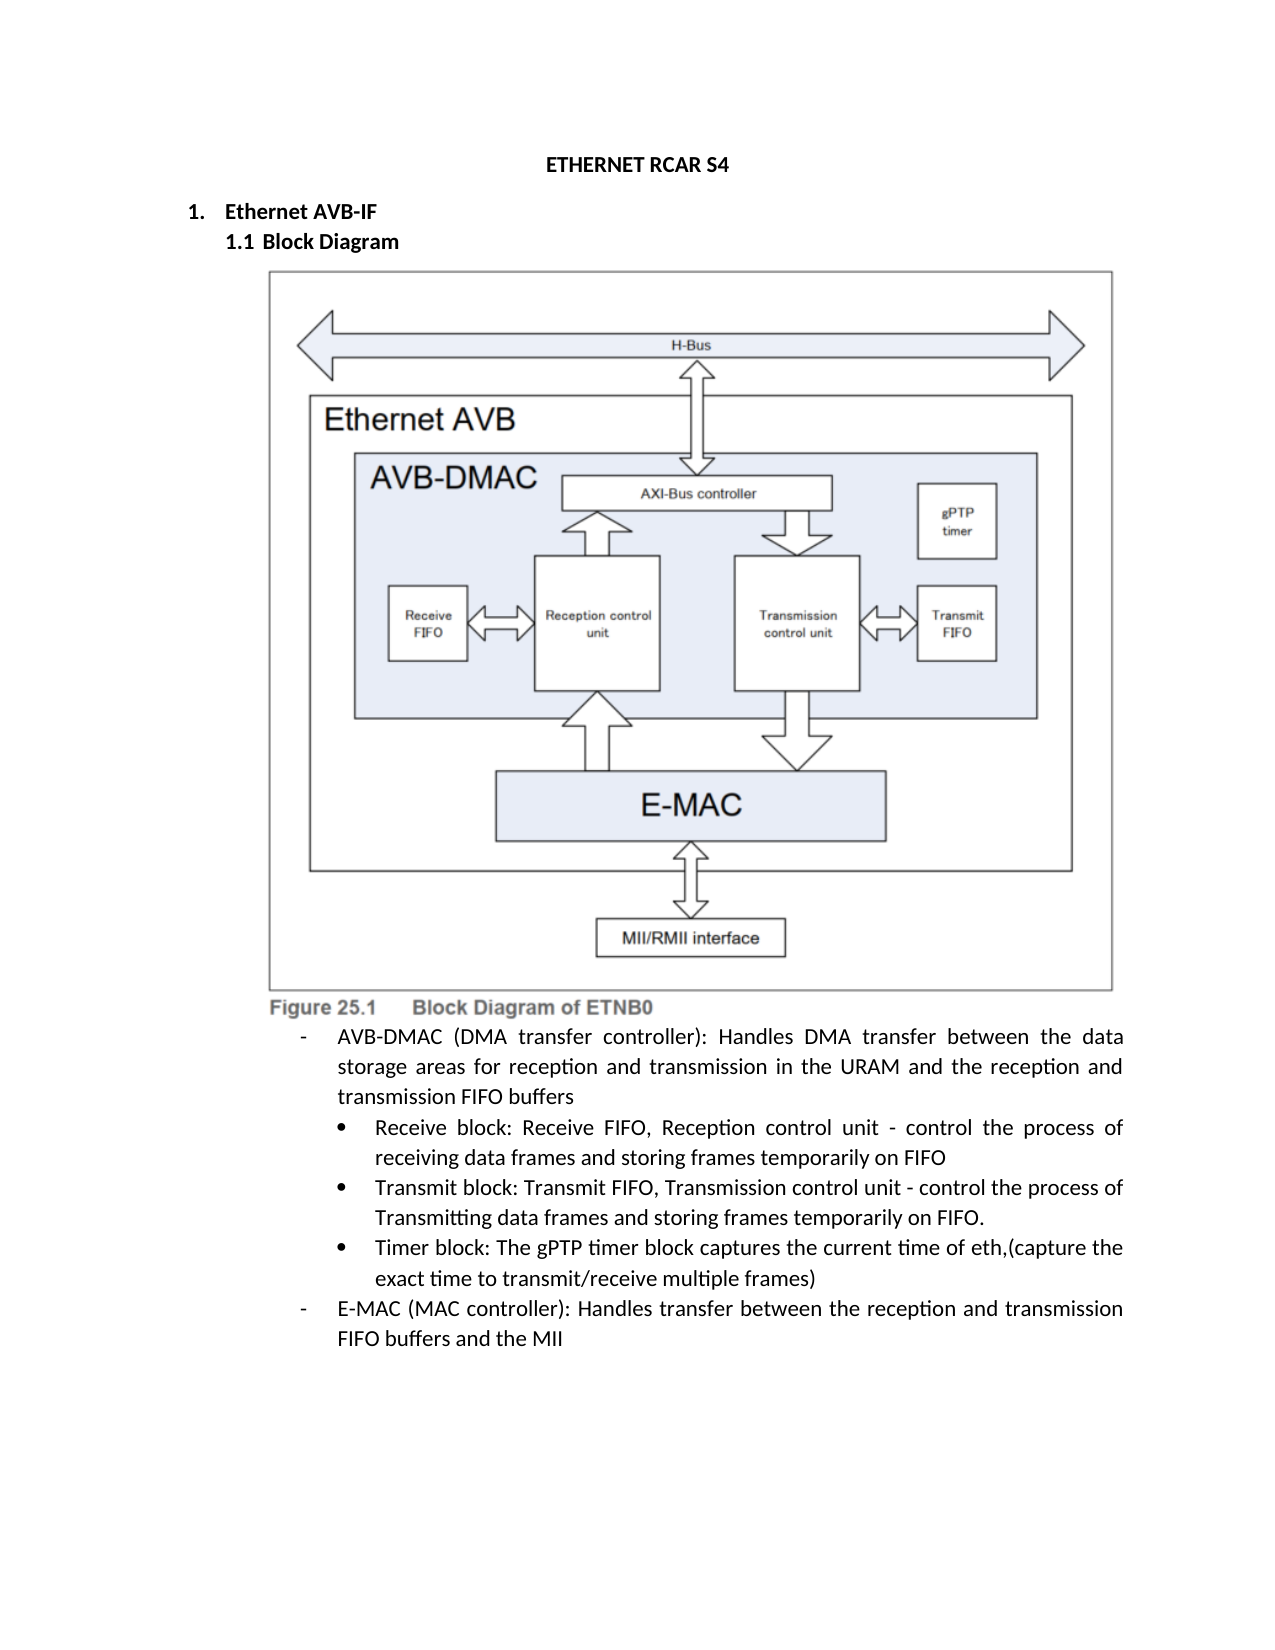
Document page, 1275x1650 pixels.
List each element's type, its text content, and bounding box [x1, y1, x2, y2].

picture [262, 257, 1126, 1020]
list Receive block: Receive FIFO, Reception control unit - control the process of receiving data frames and storing frames temporarily on FIFO [337, 1113, 1125, 1171]
list Ethernet AVB-IF [187, 197, 1125, 225]
list E-MAC (MAC controller): Handles transfer between the reception and transmission FIFO buffers and the MII [300, 1294, 1125, 1352]
list AVB-DMAC (DMA transfer controller): Handles DMA transfer between the data storage areas for reception and transmission in the URAM and the reception and transmission FIFO buffers [300, 1022, 1125, 1110]
list Transmit block: Transmit FIFO, Transmission control unit - control the process of Transmitting data frames and storing frames temporarily on FIFO. [337, 1173, 1125, 1231]
text ETHERNET RCAR S4 [150, 150, 1125, 178]
list Block Diagram [225, 227, 1125, 255]
list Timer block: The gPTP timer block captures the current time of eth,(capture the exact time to transmit/receive multiple frames) [337, 1233, 1125, 1292]
